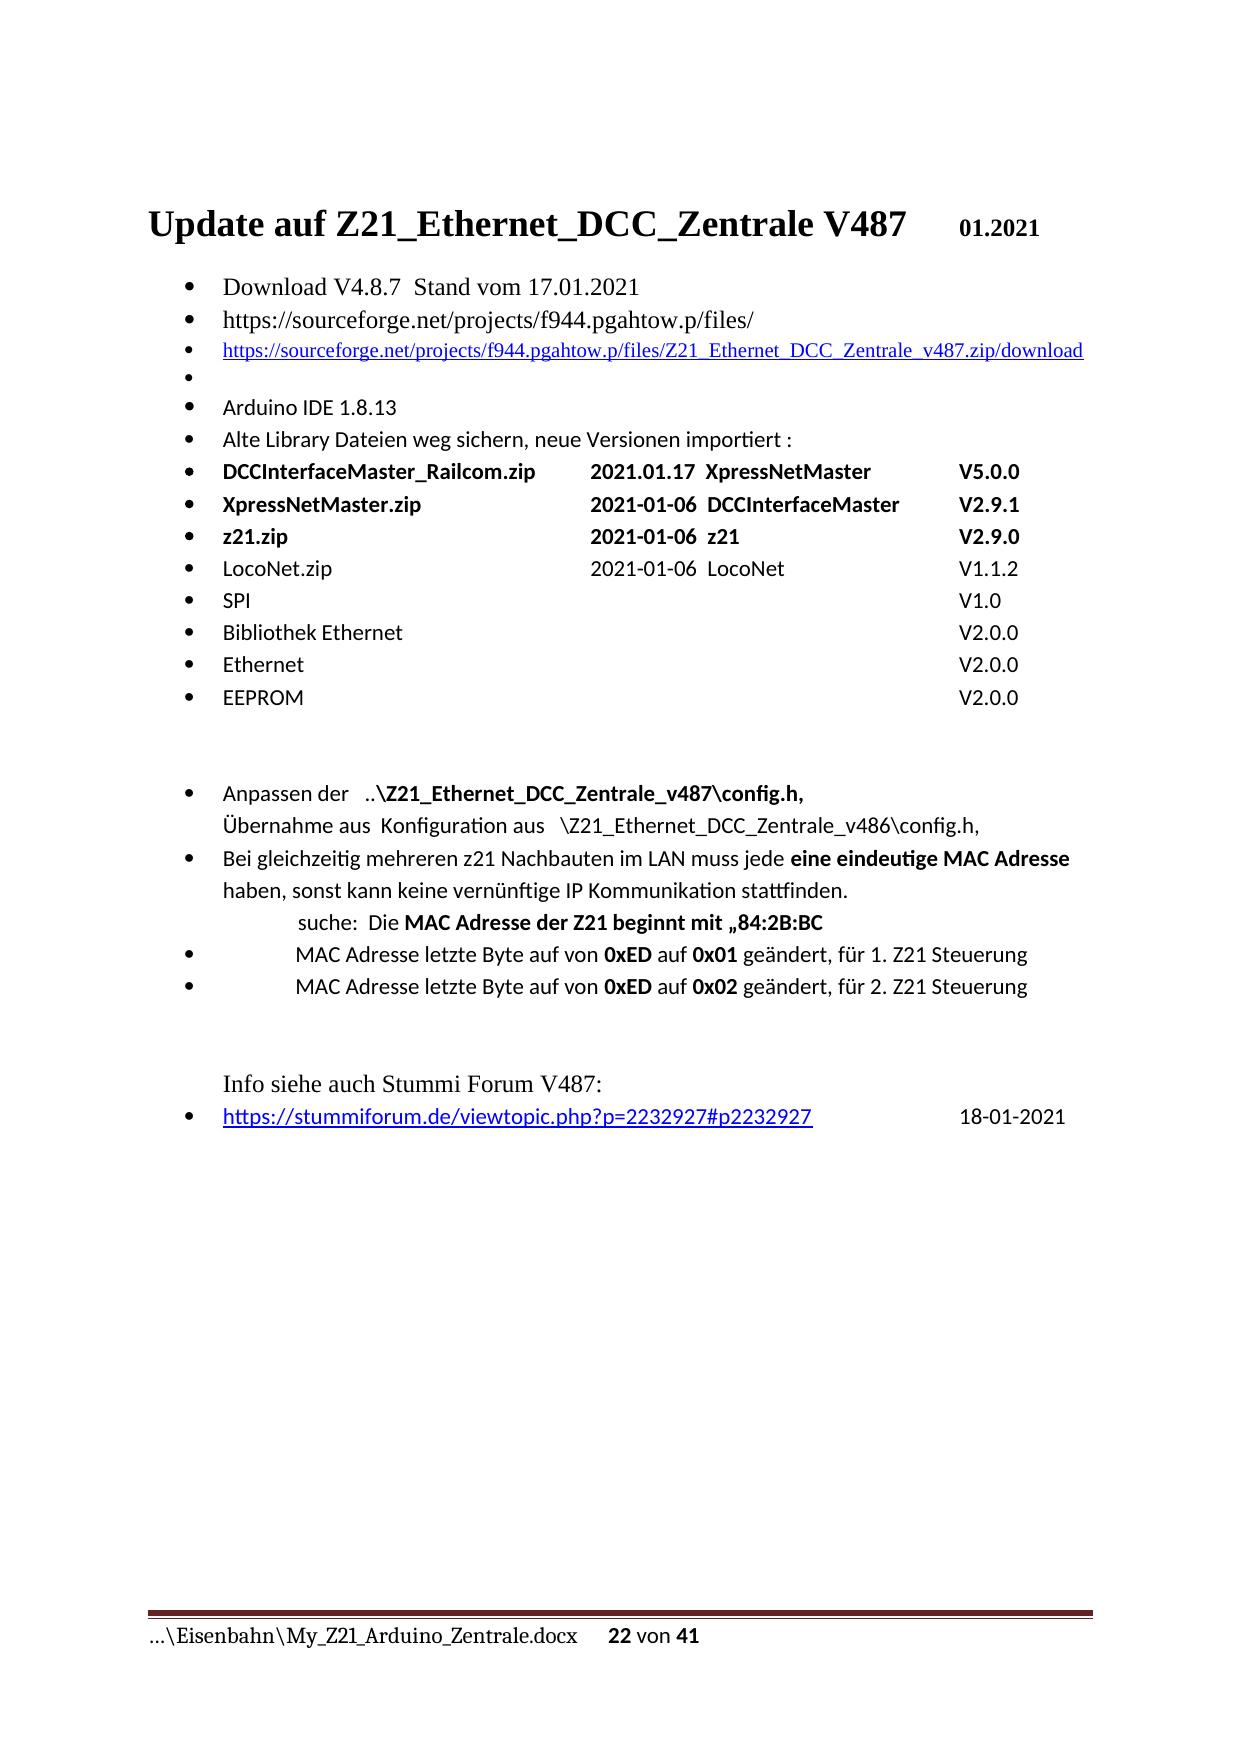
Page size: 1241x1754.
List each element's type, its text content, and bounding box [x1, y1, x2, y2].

text Update auf Z21_Ethernet_DCC_Zentrale V487 01.2021 [148, 201, 1093, 244]
list suche: Die MAC Adresse der Z21 beginnt mit „84:2B:BC [298, 908, 1093, 936]
list Arduino IDE 1.8.13 [185, 393, 1093, 421]
list Info siehe auch Stummi Forum V487: [223, 1037, 1093, 1098]
list MAC Adresse letzte Byte auf von 0xED auf 0x02 geändert, für 2. Z21 Steuerung [185, 972, 1093, 1001]
list DCCInterfaceMaster_Railcom.zip 2021.01.17 XpressNetMaster V5.0.0 [185, 457, 1093, 486]
list Alte Library Dateien weg sichern, neue Versionen importiert : [185, 425, 1093, 453]
list Anpassen der ..\Z21_Ethernet_DCC_Zentrale_v487\config.h, Übernahme aus Konfiguration aus \Z21_Ethernet_DCC_Zentrale_v486\config.h, [185, 779, 1093, 839]
list Bibliothek Ethernet V2.0.0 [185, 618, 1093, 646]
list EEPROM V2.0.0 [185, 683, 1093, 711]
list MAC Adresse letzte Byte auf von 0xED auf 0x01 geändert, für 1. Z21 Steuerung [185, 940, 1093, 968]
list z21.zip 2021-01-06 z21 V2.9.0 [185, 522, 1093, 550]
list SPI V1.0 [185, 586, 1093, 614]
list Bei gleichzeitig mehreren z21 Nachbauten im LAN muss jede eine eindeutige MAC Adresse haben, sonst kann keine vernünftige IP Kommunikation stattfinden. [185, 844, 1093, 904]
list Ethernet V2.0.0 [185, 651, 1093, 679]
list XpressNetMaster.zip 2021-01-06 DCCInterfaceMaster V2.9.1 [185, 490, 1093, 518]
list https://stummiforum.de/viewtopic.php?p=2232927#p2232927 18-01-2021 [185, 1102, 1093, 1130]
list Download V4.8.7 Stand vom 17.01.2021 [185, 272, 1093, 301]
list LocoNet.zip 2021-01-06 LocoNet V1.1.2 [185, 554, 1093, 582]
list https://sourceforge.net/projects/f944.pgahtow.p/files/ [185, 305, 1093, 334]
list https://sourceforge.net/projects/f944.pgahtow.p/files/Z21_Ethernet_DCC_Zentrale_v487.zip/download [185, 338, 1093, 362]
